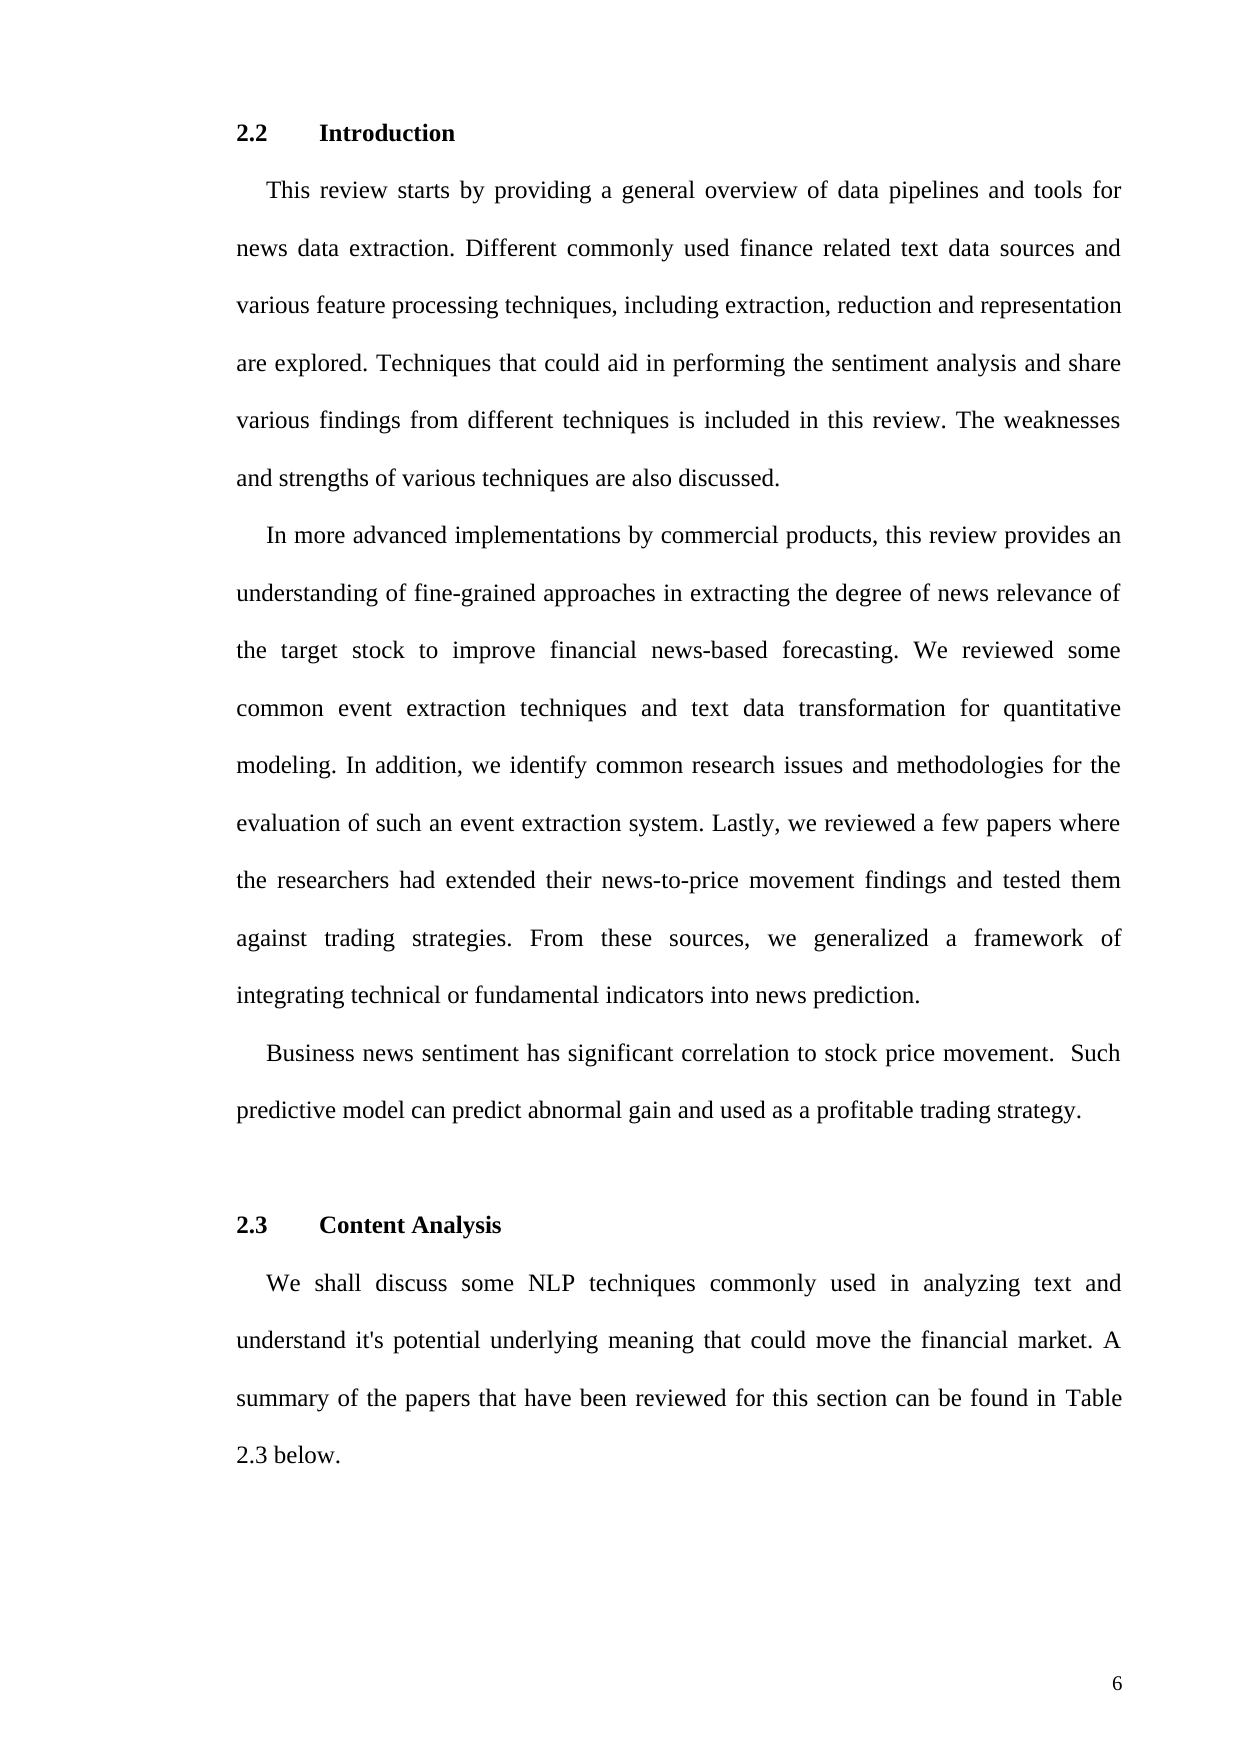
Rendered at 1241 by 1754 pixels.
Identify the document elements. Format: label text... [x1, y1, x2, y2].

text Business news sentiment has significant correlation to stock price movement. Such predictive model can predict abnormal gain and used as a profitable trading strategy. [236, 1038, 1122, 1124]
subtitle Content Analysis [236, 1211, 1122, 1239]
text This review starts by providing a general overview of data pipelines and tools for news data extraction. Different commonly used finance related text data sources and various feature processing techniques, including extraction, reduction and representation are explored. Techniques that could aid in performing the sentiment analysis and share various findings from different techniques is included in this review. The weaknesses and strengths of various techniques are also discussed. [236, 176, 1122, 492]
subtitle Introduction [236, 118, 1122, 147]
text In more advanced implementations by commercial products, this review provides an understanding of fine-grained approaches in extracting the degree of news relevance of the target stock to improve financial news-based forecasting. We reviewed some common event extraction techniques and text data transformation for quantitative modeling. In addition, we identify common research issues and methodologies for the evaluation of such an event extraction system. Lastly, we reviewed a few papers where the researchers had extended their news-to-price movement findings and tested them against trading strategies. From these sources, we generalized a framework of integrating technical or fundamental indicators into news prediction. [236, 521, 1122, 1009]
